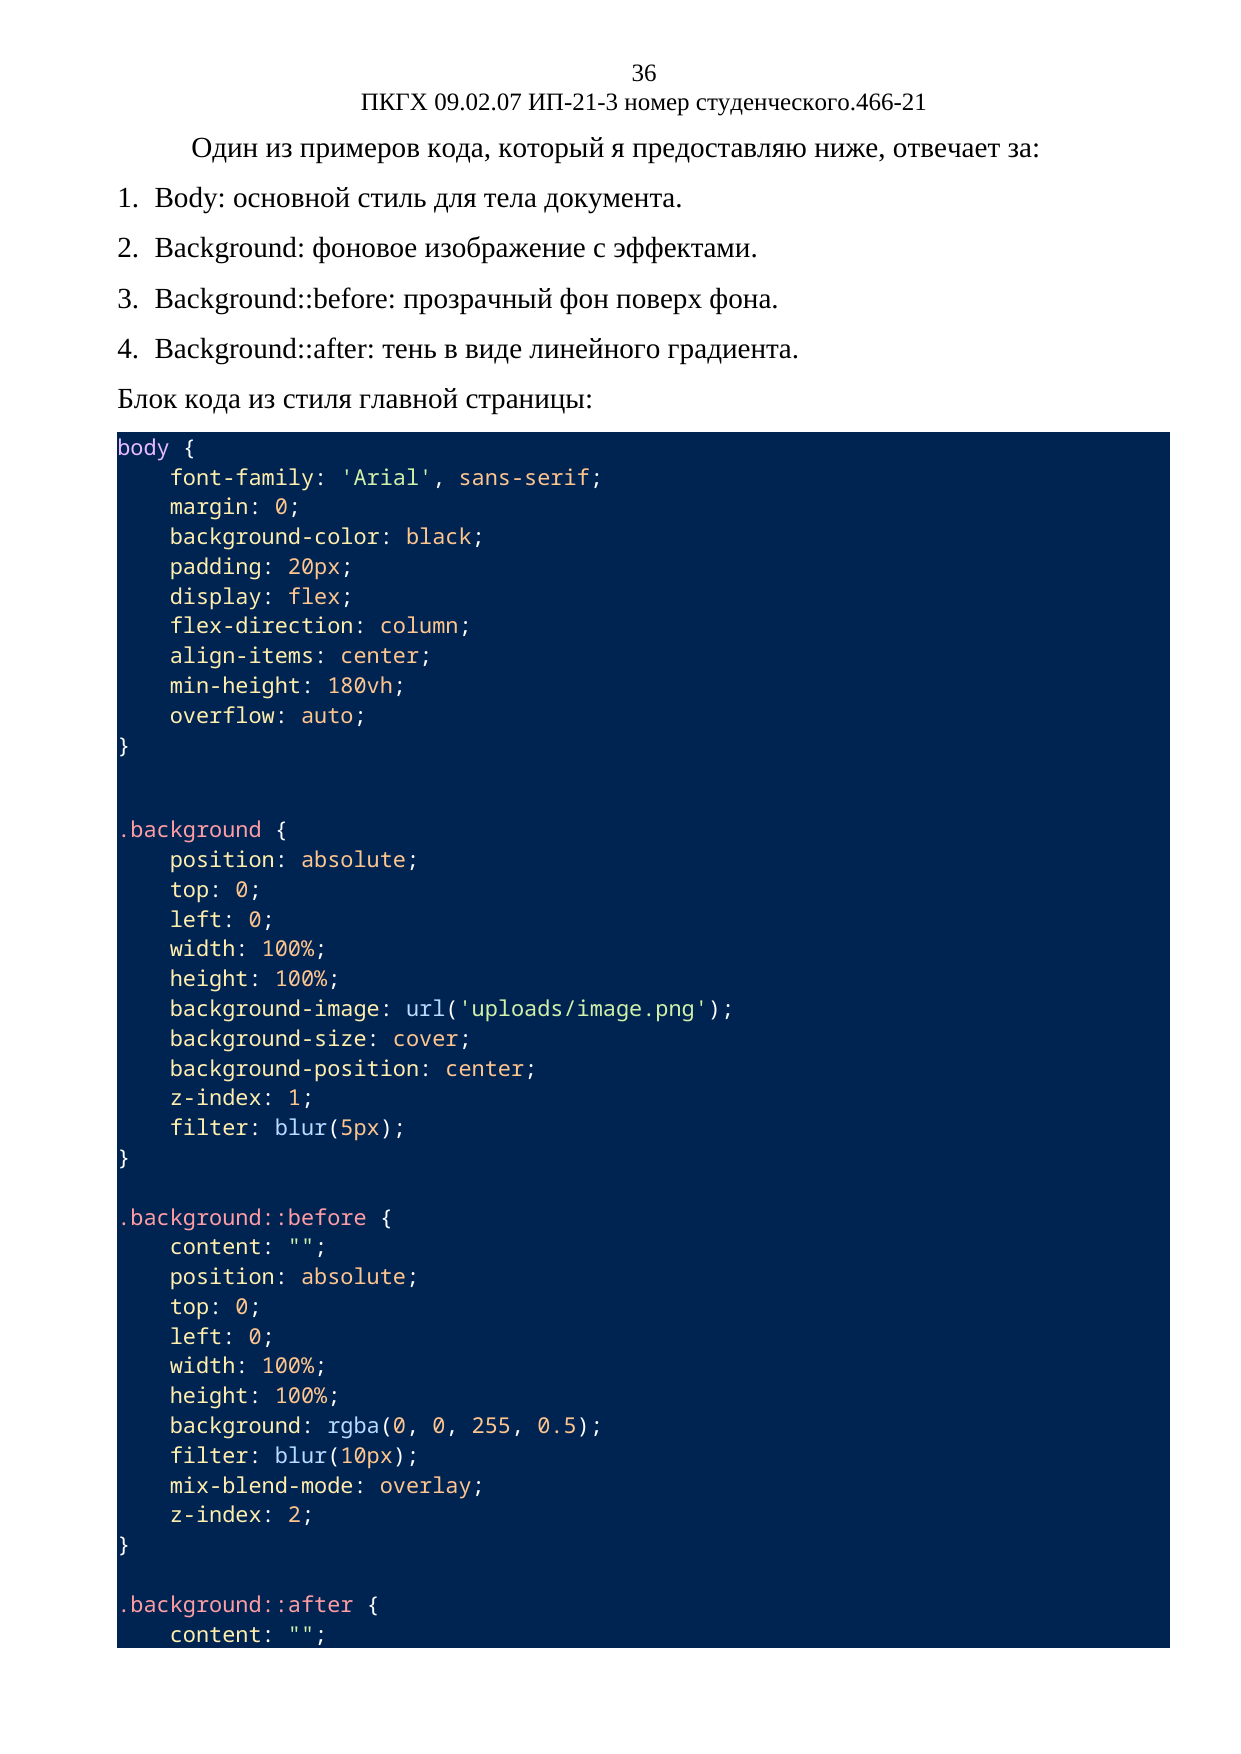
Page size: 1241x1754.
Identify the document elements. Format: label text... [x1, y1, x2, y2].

text overflow: auto; [117, 700, 1170, 729]
text Один из примеров кода, который я предоставляю ниже, отвечает за: [117, 130, 1170, 163]
text filter: blur(5px); [117, 1112, 1170, 1142]
text content: ""; [117, 1231, 1170, 1261]
text z-index: 2; [117, 1499, 1170, 1529]
text .background::before { [117, 1201, 1170, 1231]
text mix-blend-mode: overlay; [117, 1469, 1170, 1499]
text background: rgba(0, 0, 255, 0.5); [117, 1410, 1170, 1440]
text background-image: url('uploads/image.png'); [117, 993, 1170, 1023]
text top: 0; [117, 874, 1170, 903]
text align-items: center; [117, 640, 1170, 670]
text height: 100%; [117, 1380, 1170, 1410]
text content: ""; [117, 1618, 1170, 1648]
text z-index: 1; [117, 1082, 1170, 1112]
list Background::before: прозрачный фон поверх фона. [117, 281, 1170, 314]
text Блок кода из стиля главной страницы: [117, 381, 1170, 415]
text height: 100%; [117, 963, 1170, 993]
text } [117, 729, 1170, 759]
list Background::after: тень в виде линейного градиента. [117, 331, 1170, 364]
text background-position: center; [117, 1052, 1170, 1082]
list Body: основной стиль для тела документа. [117, 180, 1170, 214]
text .background { [117, 814, 1170, 844]
text padding: 20px; [117, 551, 1170, 581]
text } [117, 1142, 1170, 1172]
text filter: blur(10px); [117, 1440, 1170, 1469]
text width: 100%; [117, 1350, 1170, 1380]
text left: 0; [117, 1321, 1170, 1350]
text position: absolute; [117, 1261, 1170, 1291]
text background-size: cover; [117, 1023, 1170, 1052]
text display: flex; [117, 581, 1170, 610]
text top: 0; [117, 1291, 1170, 1321]
text flex-direction: column; [117, 610, 1170, 640]
text body { [117, 432, 1170, 461]
list Background: фоновое изображение с эффектами. [117, 230, 1170, 264]
text min-height: 180vh; [117, 670, 1170, 700]
text } [117, 1529, 1170, 1559]
text position: absolute; [117, 844, 1170, 874]
text font-family: 'Arial', sans-serif; [117, 461, 1170, 491]
text margin: 0; [117, 491, 1170, 521]
text .background::after { [117, 1589, 1170, 1618]
text background-color: black; [117, 521, 1170, 551]
text width: 100%; [117, 933, 1170, 963]
text left: 0; [117, 903, 1170, 933]
